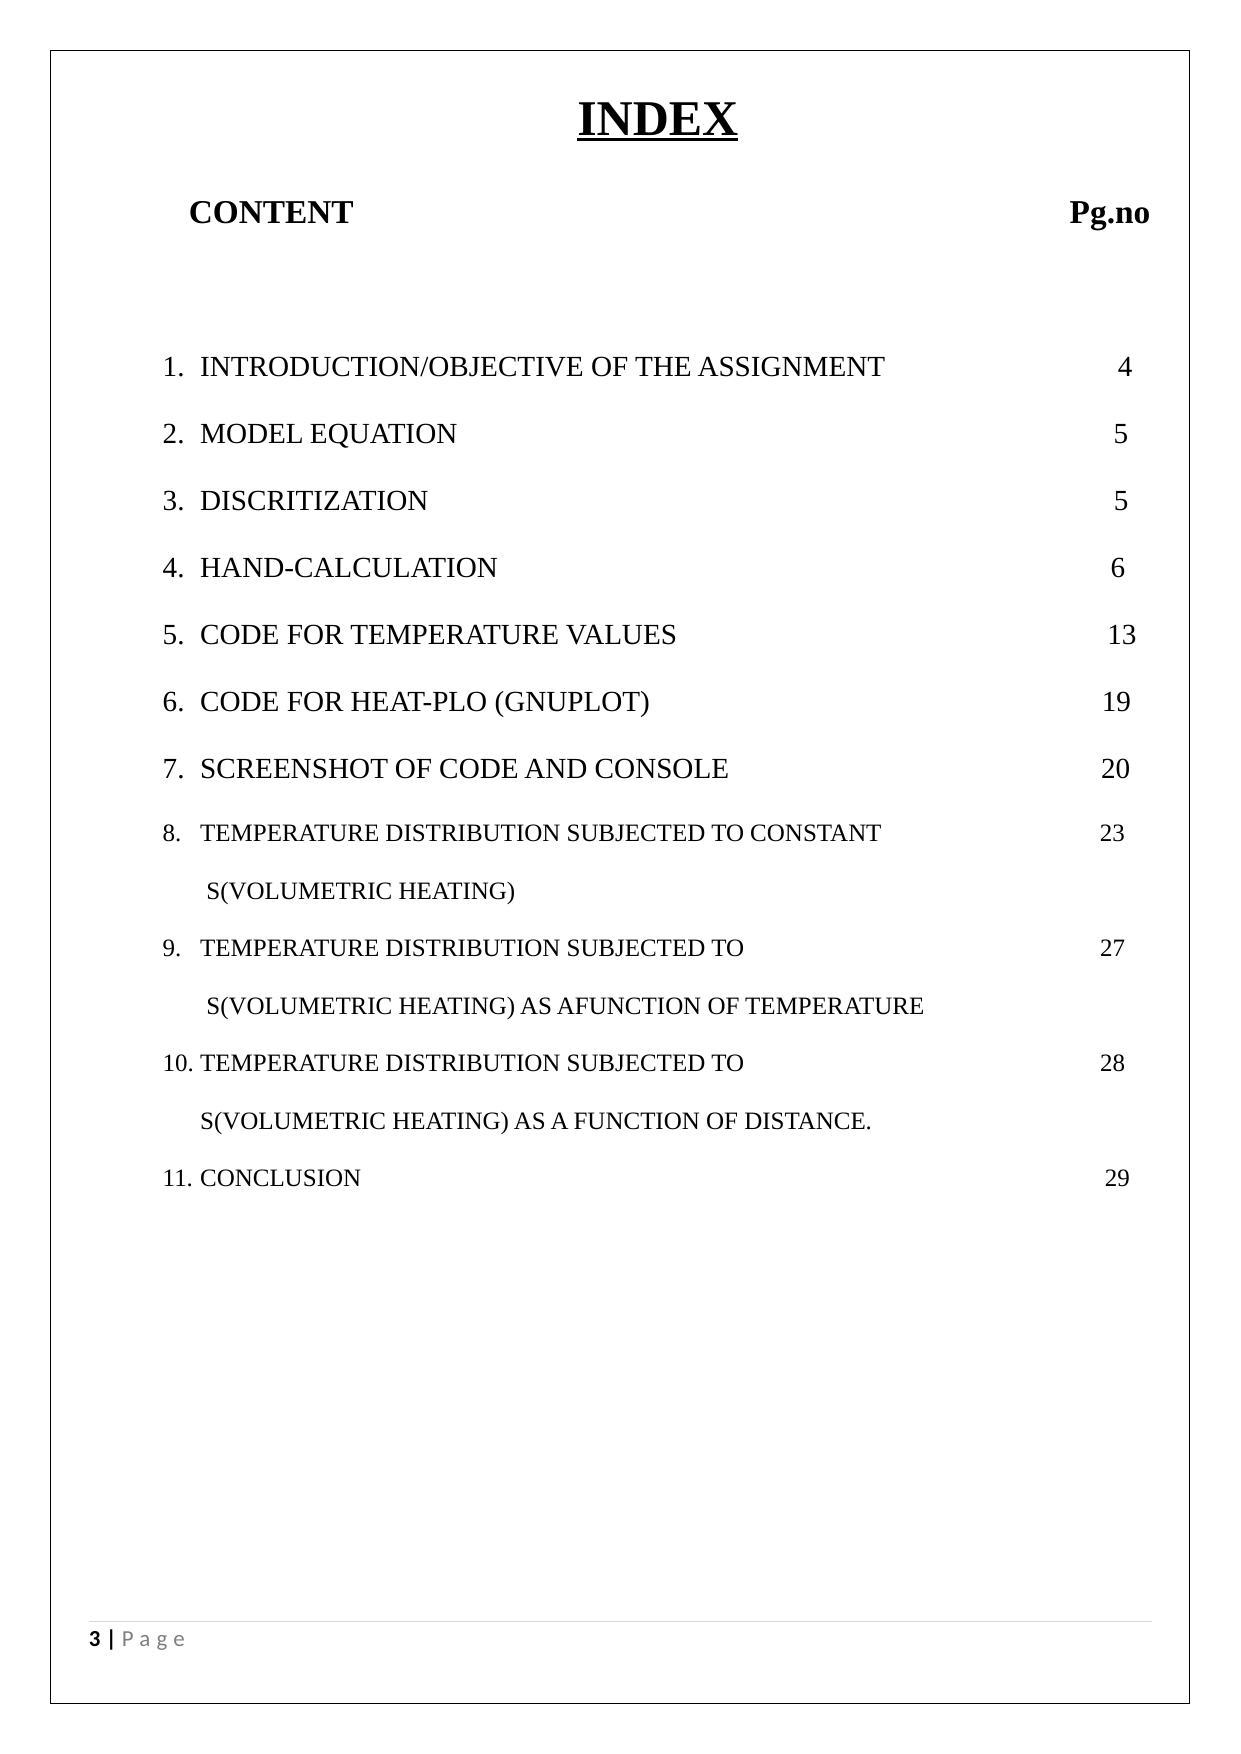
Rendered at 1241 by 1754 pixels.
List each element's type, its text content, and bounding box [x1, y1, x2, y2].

list DISCRITIZATION 5 [162, 483, 1152, 516]
list S(VOLUMETRIC HEATING) AS AFUNCTION OF TEMPERATURE [200, 991, 1152, 1019]
list HAND-CALCULATION 6 [162, 550, 1152, 583]
list CONTENT Pg.no [164, 192, 1152, 230]
list TEMPERATURE DISTRIBUTION SUBJECTED TO 27 [162, 933, 1152, 962]
list TEMPERATURE DISTRIBUTION SUBJECTED TO CONSTANT 23 [162, 818, 1152, 847]
list CODE FOR TEMPERATURE VALUES 13 [162, 617, 1152, 651]
list INTRODUCTION/OBJECTIVE OF THE ASSIGNMENT 4 [162, 349, 1152, 382]
list SCREENSHOT OF CODE AND CONSOLE 20 [162, 751, 1152, 785]
list S(VOLUMETRIC HEATING) [200, 876, 1152, 904]
list MODEL EQUATION 5 [162, 416, 1152, 449]
list TEMPERATURE DISTRIBUTION SUBJECTED TO 28 [162, 1048, 1152, 1077]
list CODE FOR HEAT-PLO (GNUPLOT) 19 [162, 684, 1152, 718]
list S(VOLUMETRIC HEATING) AS A FUNCTION OF DISTANCE. [200, 1106, 1152, 1134]
list INDEX [164, 89, 1152, 146]
list CONCLUSION 29 [162, 1163, 1152, 1192]
